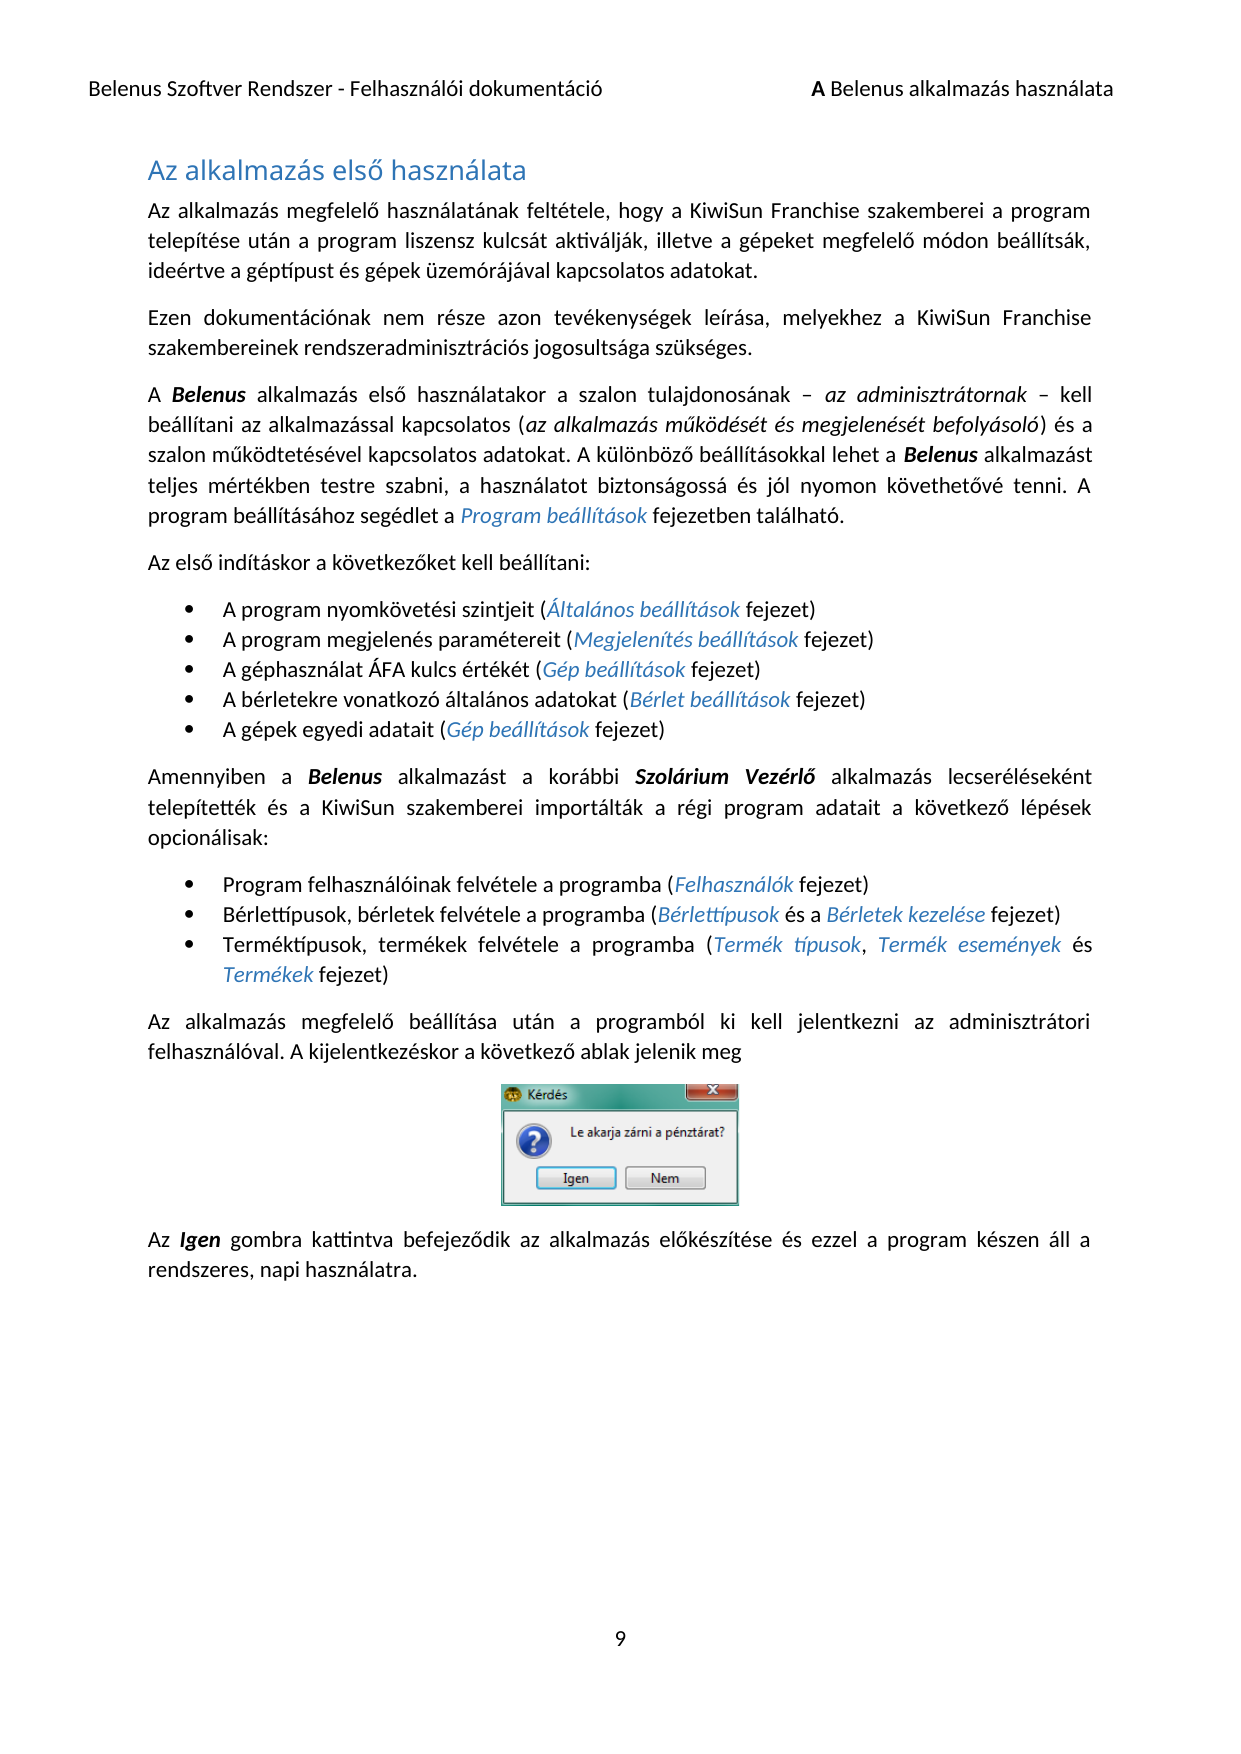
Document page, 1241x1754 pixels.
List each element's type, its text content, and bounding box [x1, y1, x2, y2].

picture [501, 1084, 740, 1206]
list A bérletekre vonatkozó általános adatokat (Bérlet beállítások fejezet) [185, 685, 1093, 713]
list A program megjelenés paramétereit (Megjelenítés beállítások fejezet) [185, 625, 1093, 653]
list Program felhasználóinak felvétele a programba (Felhasználók fejezet) [185, 870, 1093, 898]
text Az első indításkor a következőket kell beállítani: [148, 548, 1093, 576]
list A program nyomkövetési szintjeit (Általános beállítások fejezet) [185, 595, 1093, 623]
text Az alkalmazás megfelelő beállítása után a programból ki kell jelentkezni az adminisztrátori felhasználóval. A kijelentkezéskor a következő ablak jelenik meg [148, 1007, 1093, 1065]
list A géphasználat ÁFA kulcs értékét (Gép beállítások fejezet) [185, 655, 1093, 683]
text Amennyiben a Belenus alkalmazást a korábbi Szolárium Vezérlő alkalmazás lecseréléseként telepítették és a KiwiSun szakemberei importálták a régi program adatait a következő lépések opcionálisak: [148, 762, 1093, 851]
text Az alkalmazás megfelelő használatának feltétele, hogy a KiwiSun Franchise szakemberei a program telepítése után a program liszensz kulcsát aktiválják, illetve a gépeket megfelelő módon beállítsák, ideértve a géptípust és gépek üzemórájával kapcsolatos adatokat. [148, 196, 1093, 284]
text Ezen dokumentációnak nem része azon tevékenységek leírása, melyekhez a KiwiSun Franchise szakembereinek rendszeradminisztrációs jogosultsága szükséges. [148, 303, 1093, 361]
list Bérlettípusok, bérletek felvétele a programba (Bérlettípusok és a Bérletek kezelése fejezet) [185, 900, 1093, 928]
subtitle Az alkalmazás első használata [148, 152, 1093, 189]
list Terméktípusok, termékek felvétele a programba (Termék típusok, Termék események és Termékek fejezet) [185, 930, 1093, 988]
text Az Igen gombra kattintva befejeződik az alkalmazás előkészítése és ezzel a program készen áll a rendszeres, napi használatra. [148, 1225, 1093, 1283]
text A Belenus alkalmazás első használatakor a szalon tulajdonosának – az adminisztrátornak – kell beállítani az alkalmazással kapcsolatos (az alkalmazás működését és megjelenését befolyásoló) és a szalon működtetésével kapcsolatos adatokat. A különböző beállításokkal lehet a Belenus alkalmazást teljes mértékben testre szabni, a használatot biztonságossá és jól nyomon követhetővé tenni. A program beállításához segédlet a Program beállítások fejezetben található. [148, 380, 1093, 529]
list A gépek egyedi adatait (Gép beállítások fejezet) [185, 716, 1093, 743]
